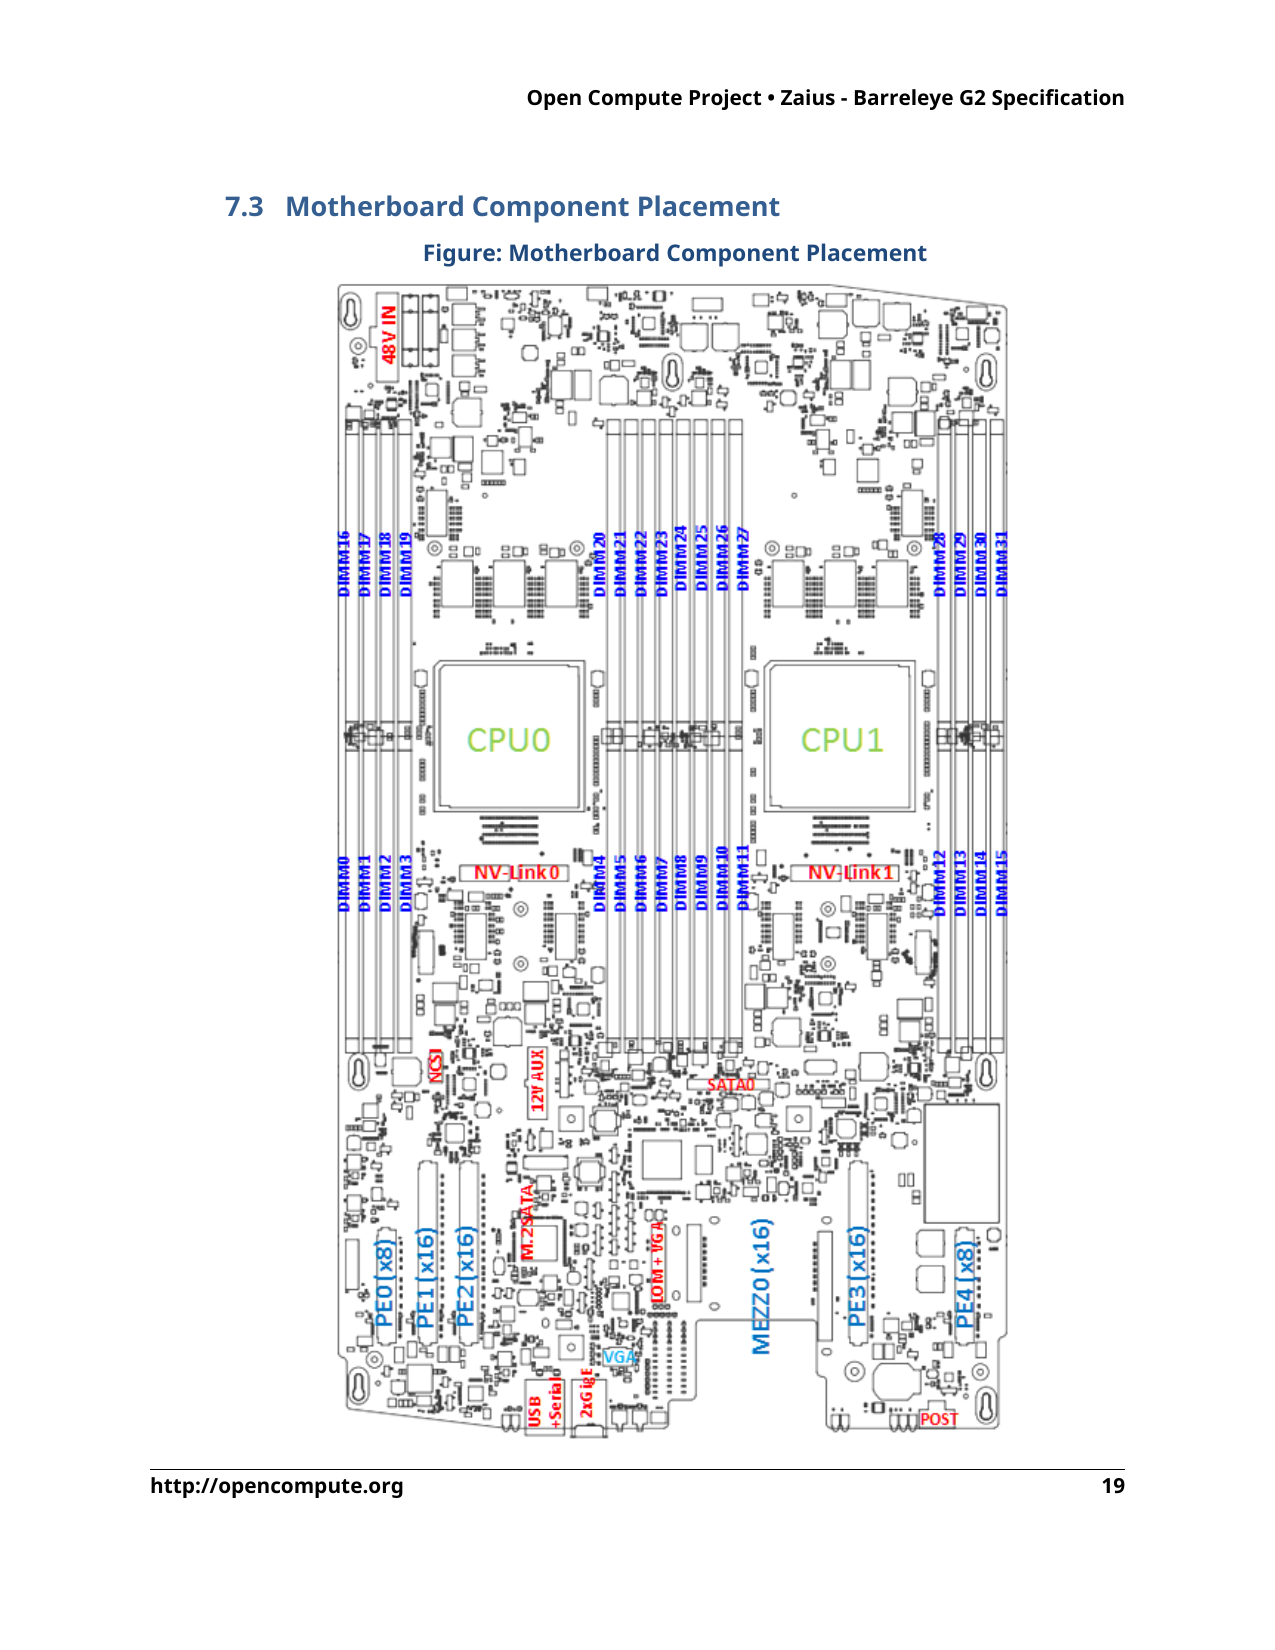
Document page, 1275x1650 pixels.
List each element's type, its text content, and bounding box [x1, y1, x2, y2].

text Figure: Motherboard Component Placement [225, 237, 1125, 268]
picture [332, 280, 1018, 1440]
subtitle Motherboard Component Placement [225, 187, 1125, 224]
